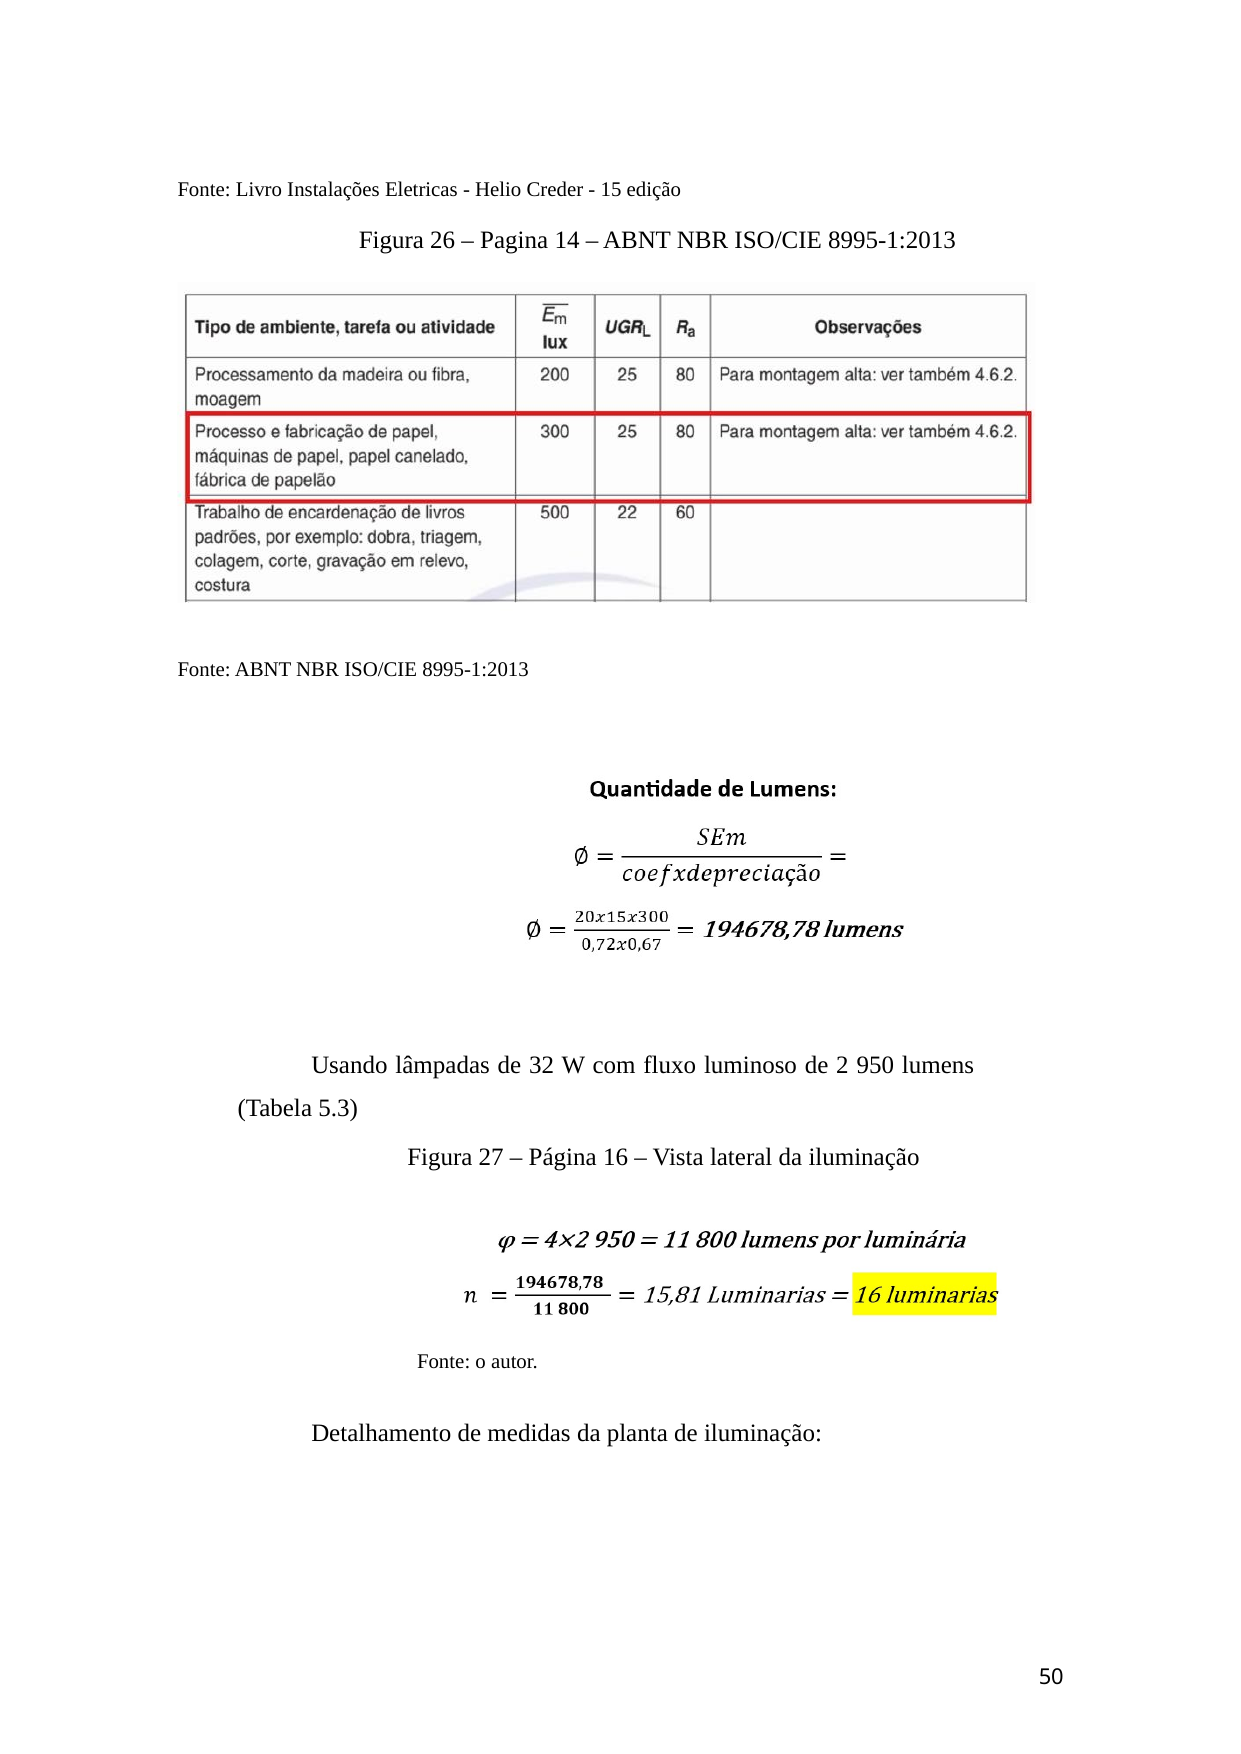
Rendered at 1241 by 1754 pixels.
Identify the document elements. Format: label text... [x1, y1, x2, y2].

text Fonte: Livro Instalações Eletricas - Helio Creder - 15 edição [177, 177, 1063, 201]
text Fonte: o autor. [177, 1349, 1063, 1373]
picture [437, 751, 980, 965]
picture [365, 1220, 1066, 1334]
text Fonte: ABNT NBR ISO/CIE 8995-1:2013 [177, 657, 1063, 681]
text Usando lâmpadas de 32 W com fluxo luminoso de 2 950 lumens (Tabela 5.3) [237, 1050, 975, 1122]
picture [177, 282, 1036, 615]
text Detalhamento de medidas da planta de iluminação: [237, 1418, 975, 1447]
text Figura 27 – Página 16 – Vista lateral da iluminação [177, 1142, 1063, 1171]
text Figura 26 – Pagina 14 – ABNT NBR ISO/CIE 8995-1:2013 [177, 225, 1063, 254]
